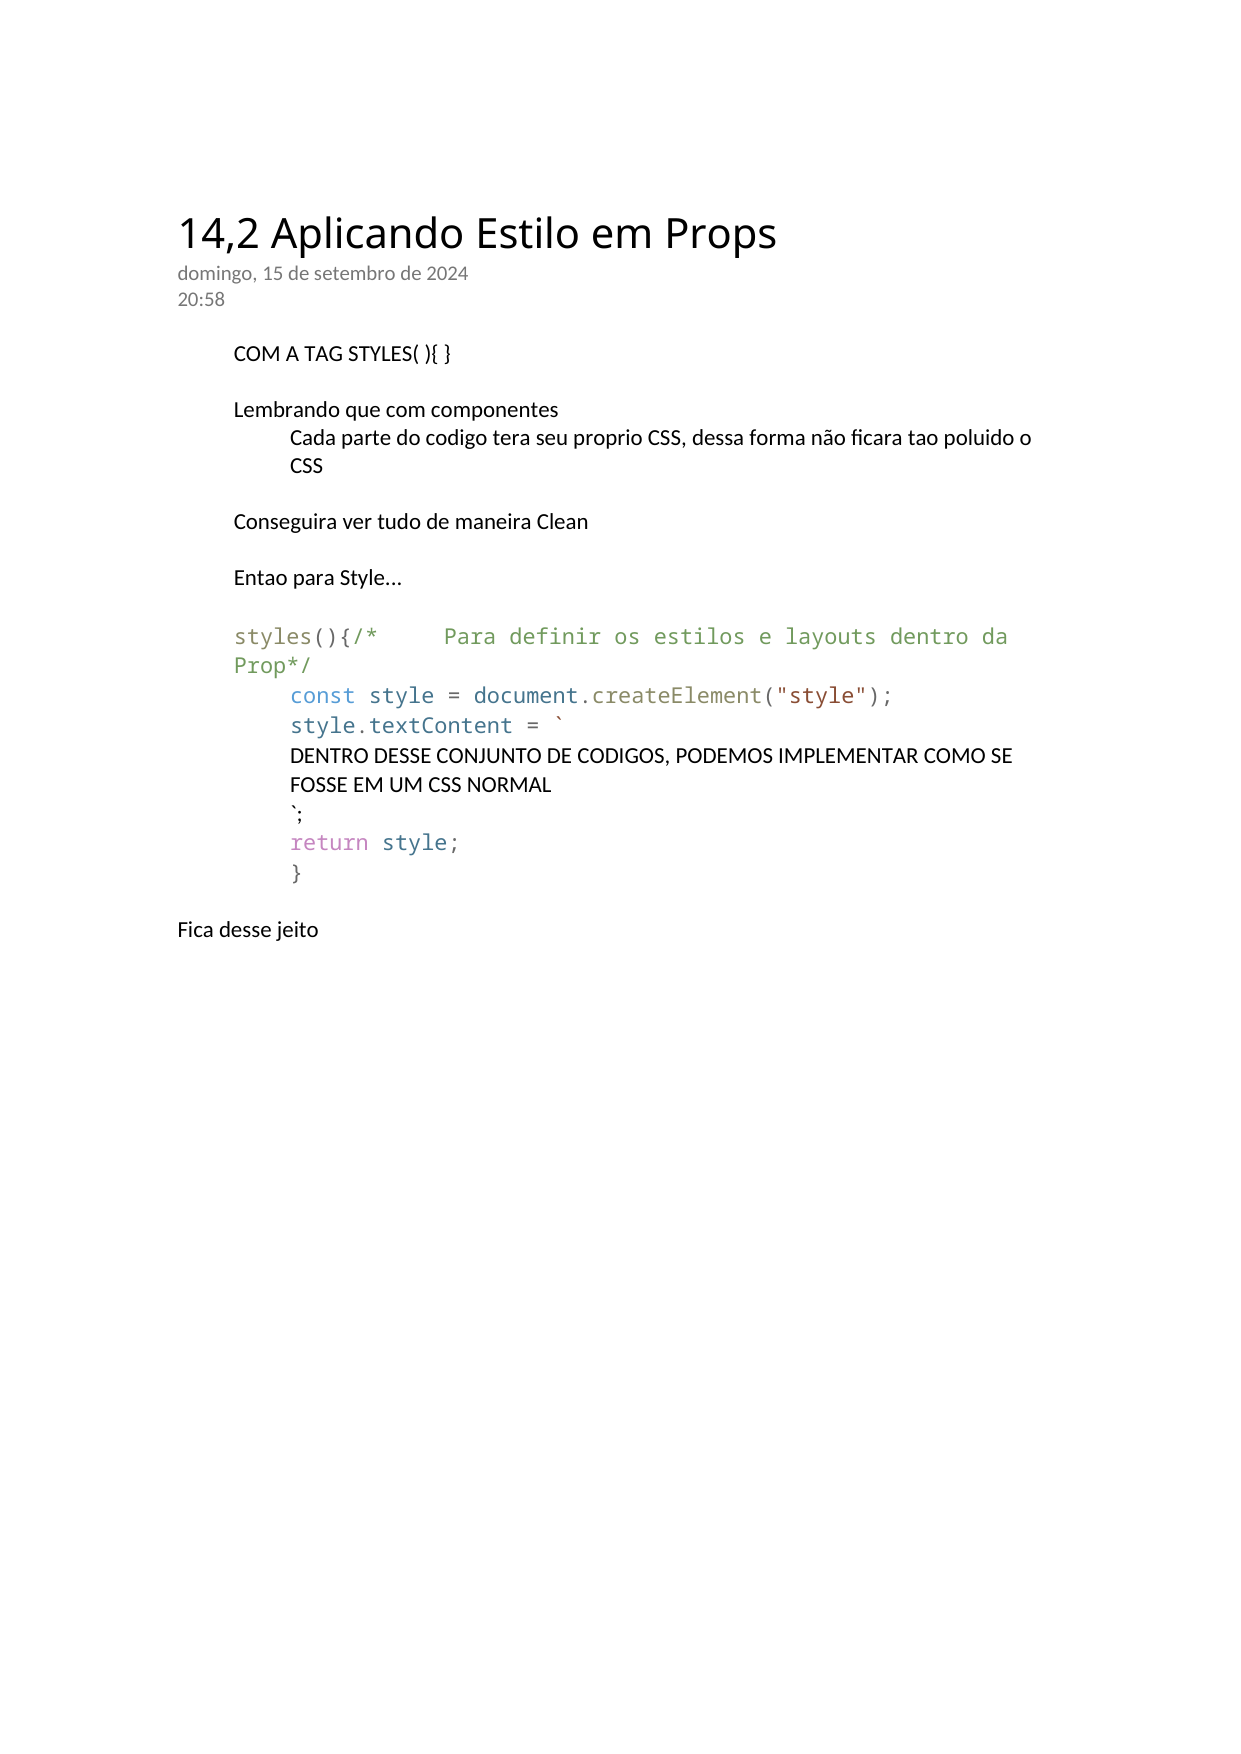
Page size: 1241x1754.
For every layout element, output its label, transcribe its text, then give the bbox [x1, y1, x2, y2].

text domingo, 15 de setembro de 2024 [177, 260, 1063, 286]
text Cada parte do codigo tera seu proprio CSS, dessa forma não ficara tao poluido o CSS [290, 423, 1063, 479]
text Fica desse jeito [177, 915, 1063, 943]
text Entao para Style... [233, 563, 1063, 591]
text styles(){/* Para definir os estilos e layouts dentro da Prop*/ [233, 621, 1063, 680]
text Lembrando que com componentes [233, 395, 1063, 423]
text 20:58 [177, 286, 1063, 311]
text const style = document.createElement("style"); [290, 680, 1063, 710]
text return style; [290, 827, 1063, 857]
text style.textContent = ` [290, 710, 1063, 740]
text Conseguira ver tudo de maneira Clean [233, 507, 1063, 535]
text 14,2 Aplicando Estilo em Props [177, 204, 1063, 260]
text } [290, 857, 1063, 887]
text COM A TAG STYLES( ){ } [233, 339, 1063, 367]
text `; [290, 798, 1063, 827]
text DENTRO DESSE CONJUNTO DE CODIGOS, PODEMOS IMPLEMENTAR COMO SE FOSSE EM UM CSS NORMAL [290, 740, 1063, 798]
